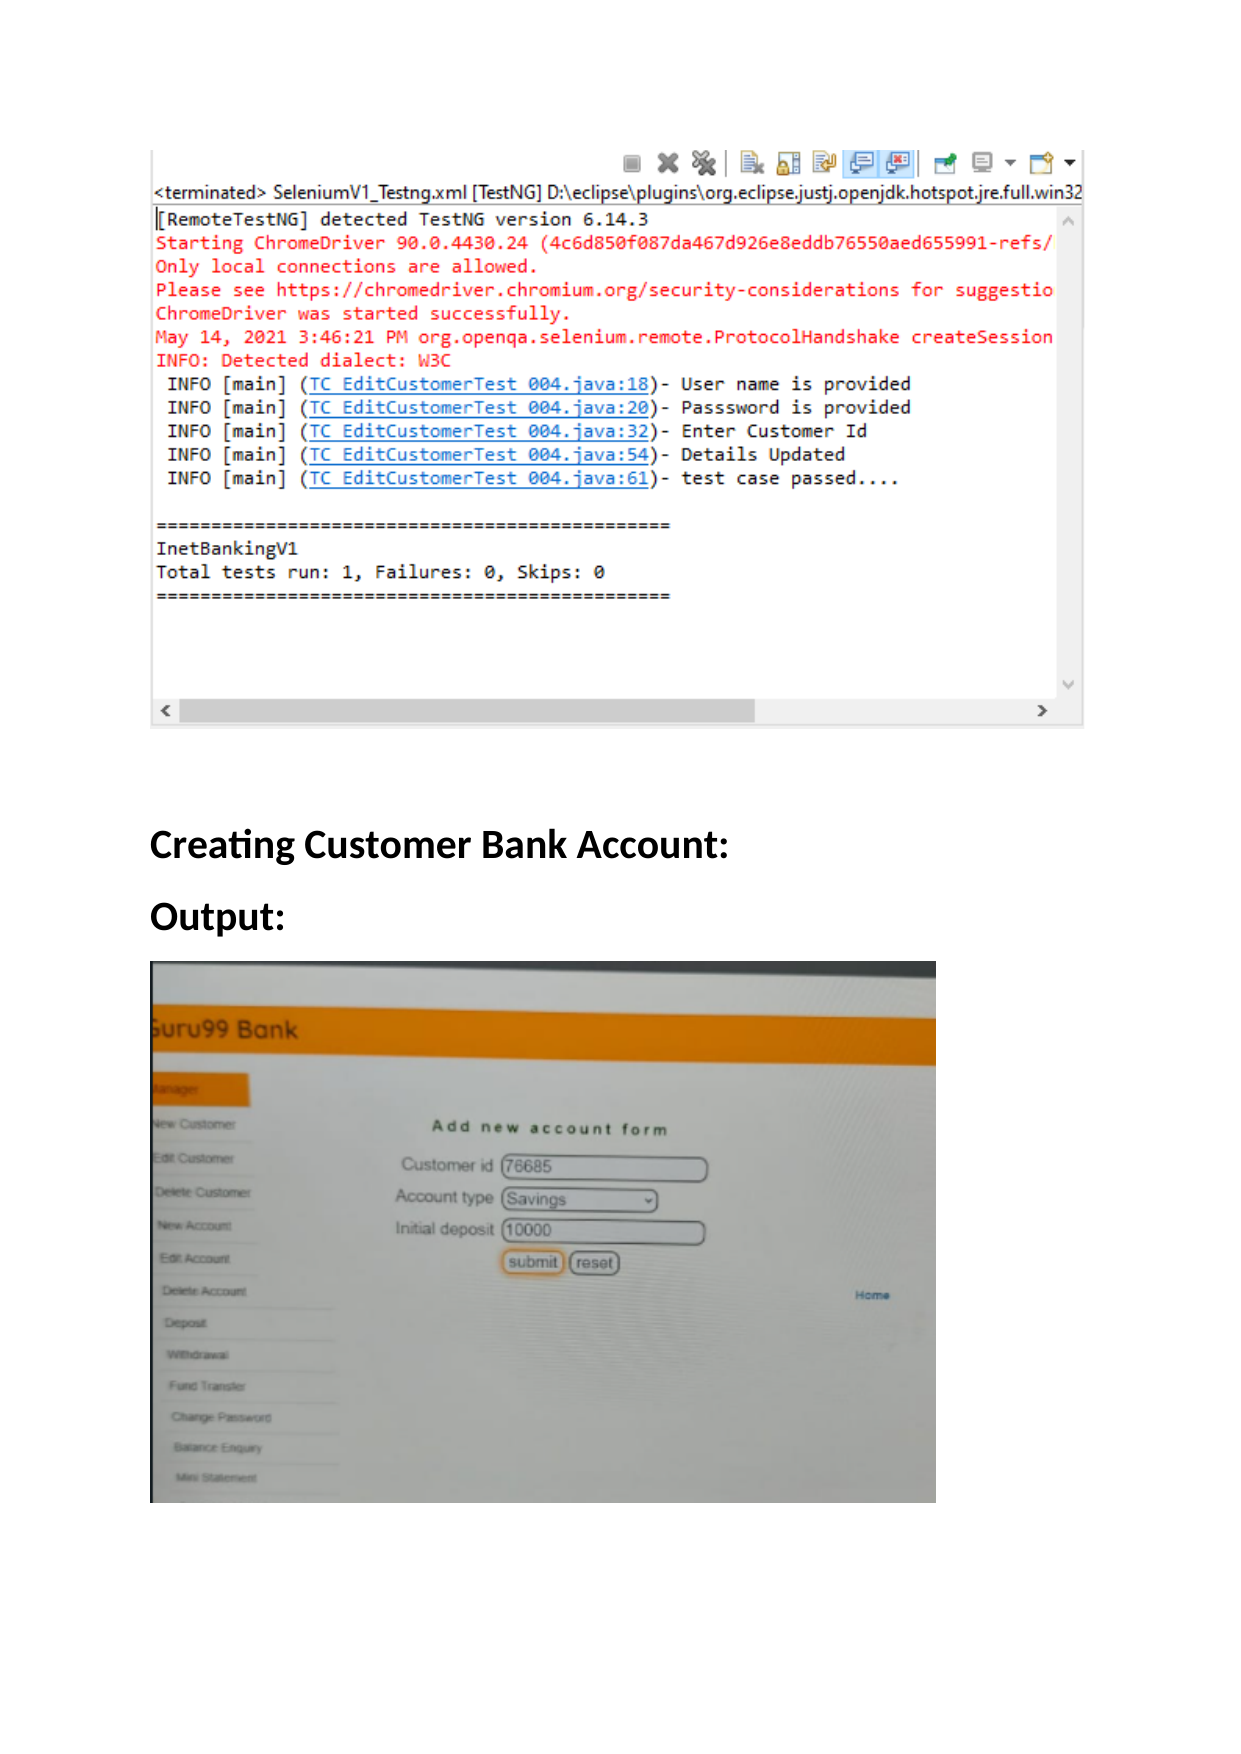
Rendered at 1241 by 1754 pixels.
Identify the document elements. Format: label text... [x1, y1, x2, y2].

text Creating Customer Bank Account: [150, 818, 1090, 869]
picture [150, 150, 1085, 729]
text Output: [150, 890, 1090, 941]
picture [150, 961, 936, 1503]
